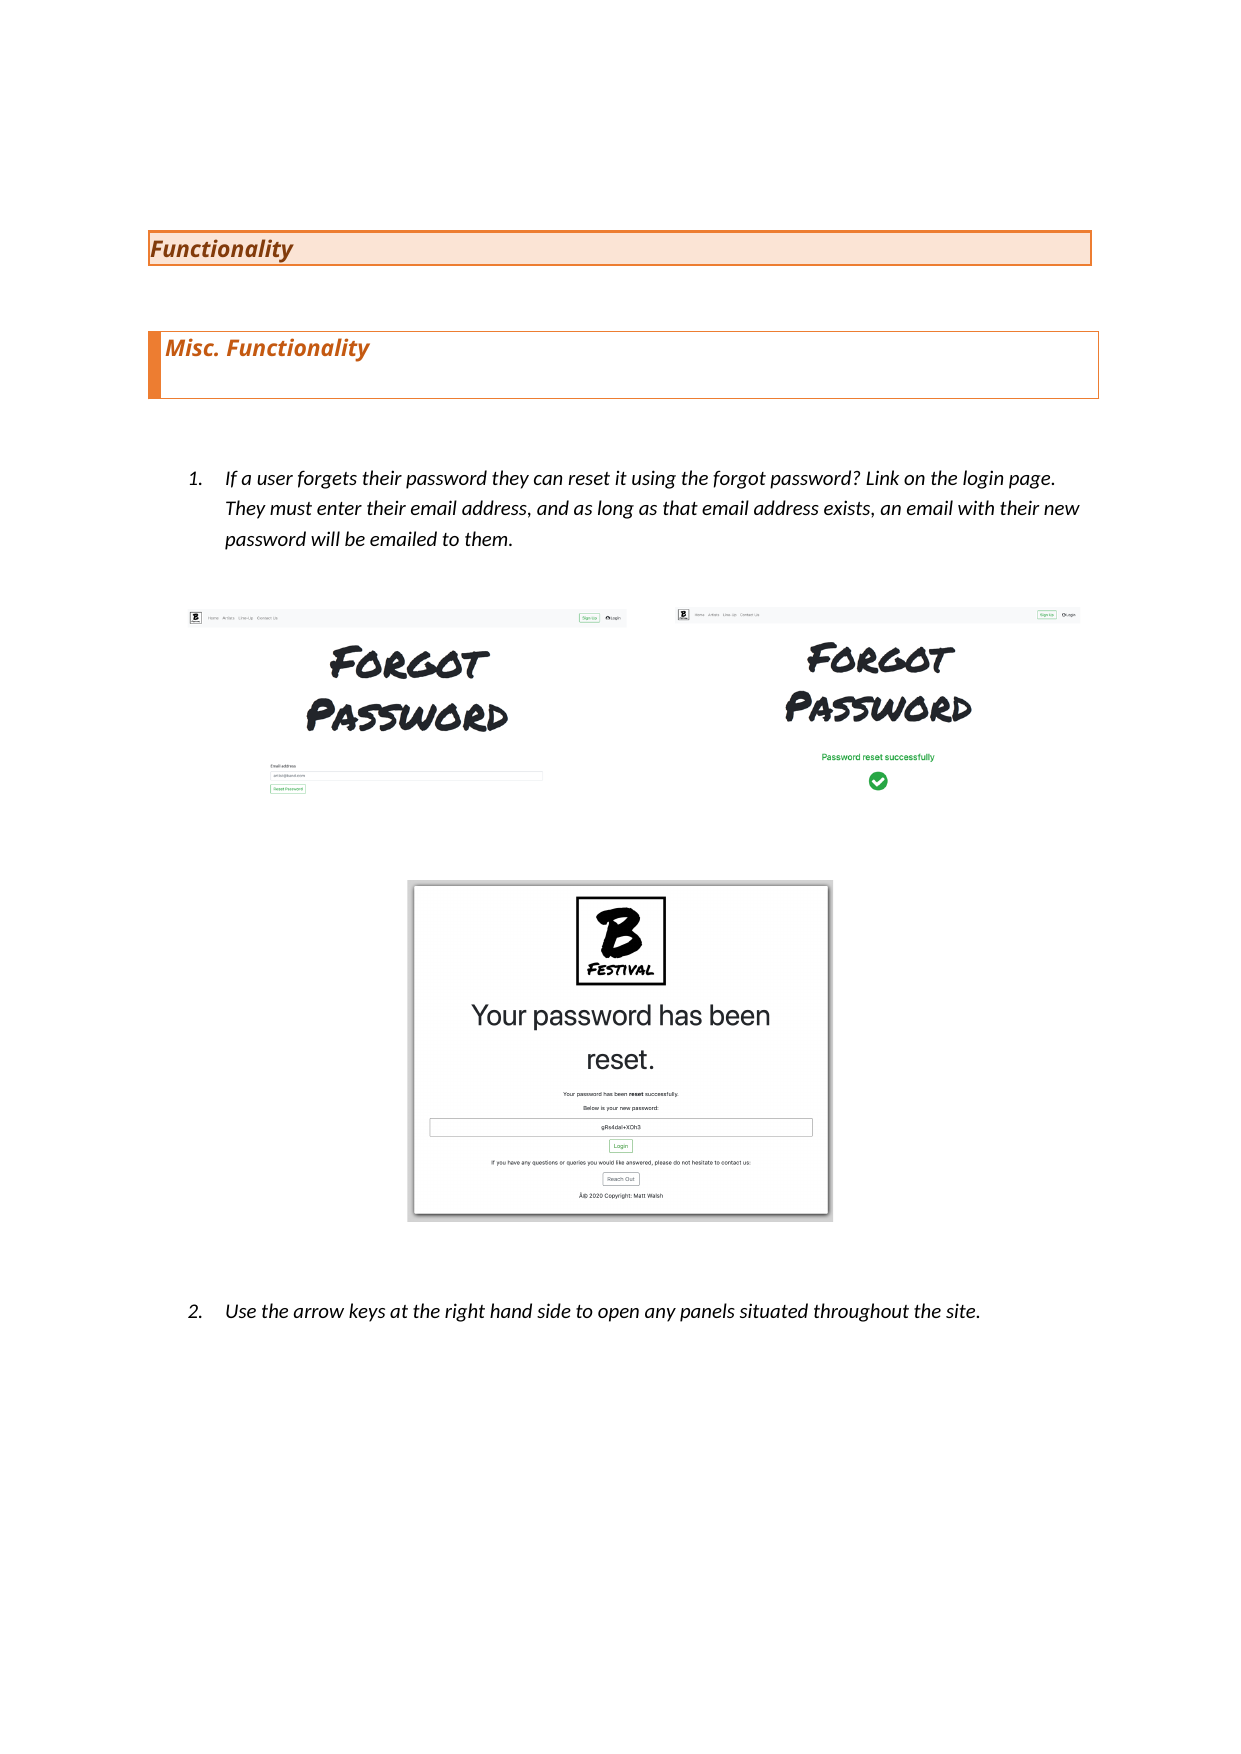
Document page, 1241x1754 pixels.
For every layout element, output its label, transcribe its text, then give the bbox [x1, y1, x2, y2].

picture [407, 880, 834, 1222]
subtitle Functionality [150, 233, 1090, 264]
list If a user forgets their password they can reset it using the forgot password? Link on the login page. They must enter their email address, and as long as that email address exists, an email with their new password will be emailed to them. [187, 465, 1090, 551]
picture [675, 607, 1081, 804]
picture [187, 609, 627, 804]
subtitle Misc. Functionality [161, 332, 1098, 363]
list Use the arrow keys at the right hand side to open any panels situated throughout the site. [187, 1298, 1090, 1324]
